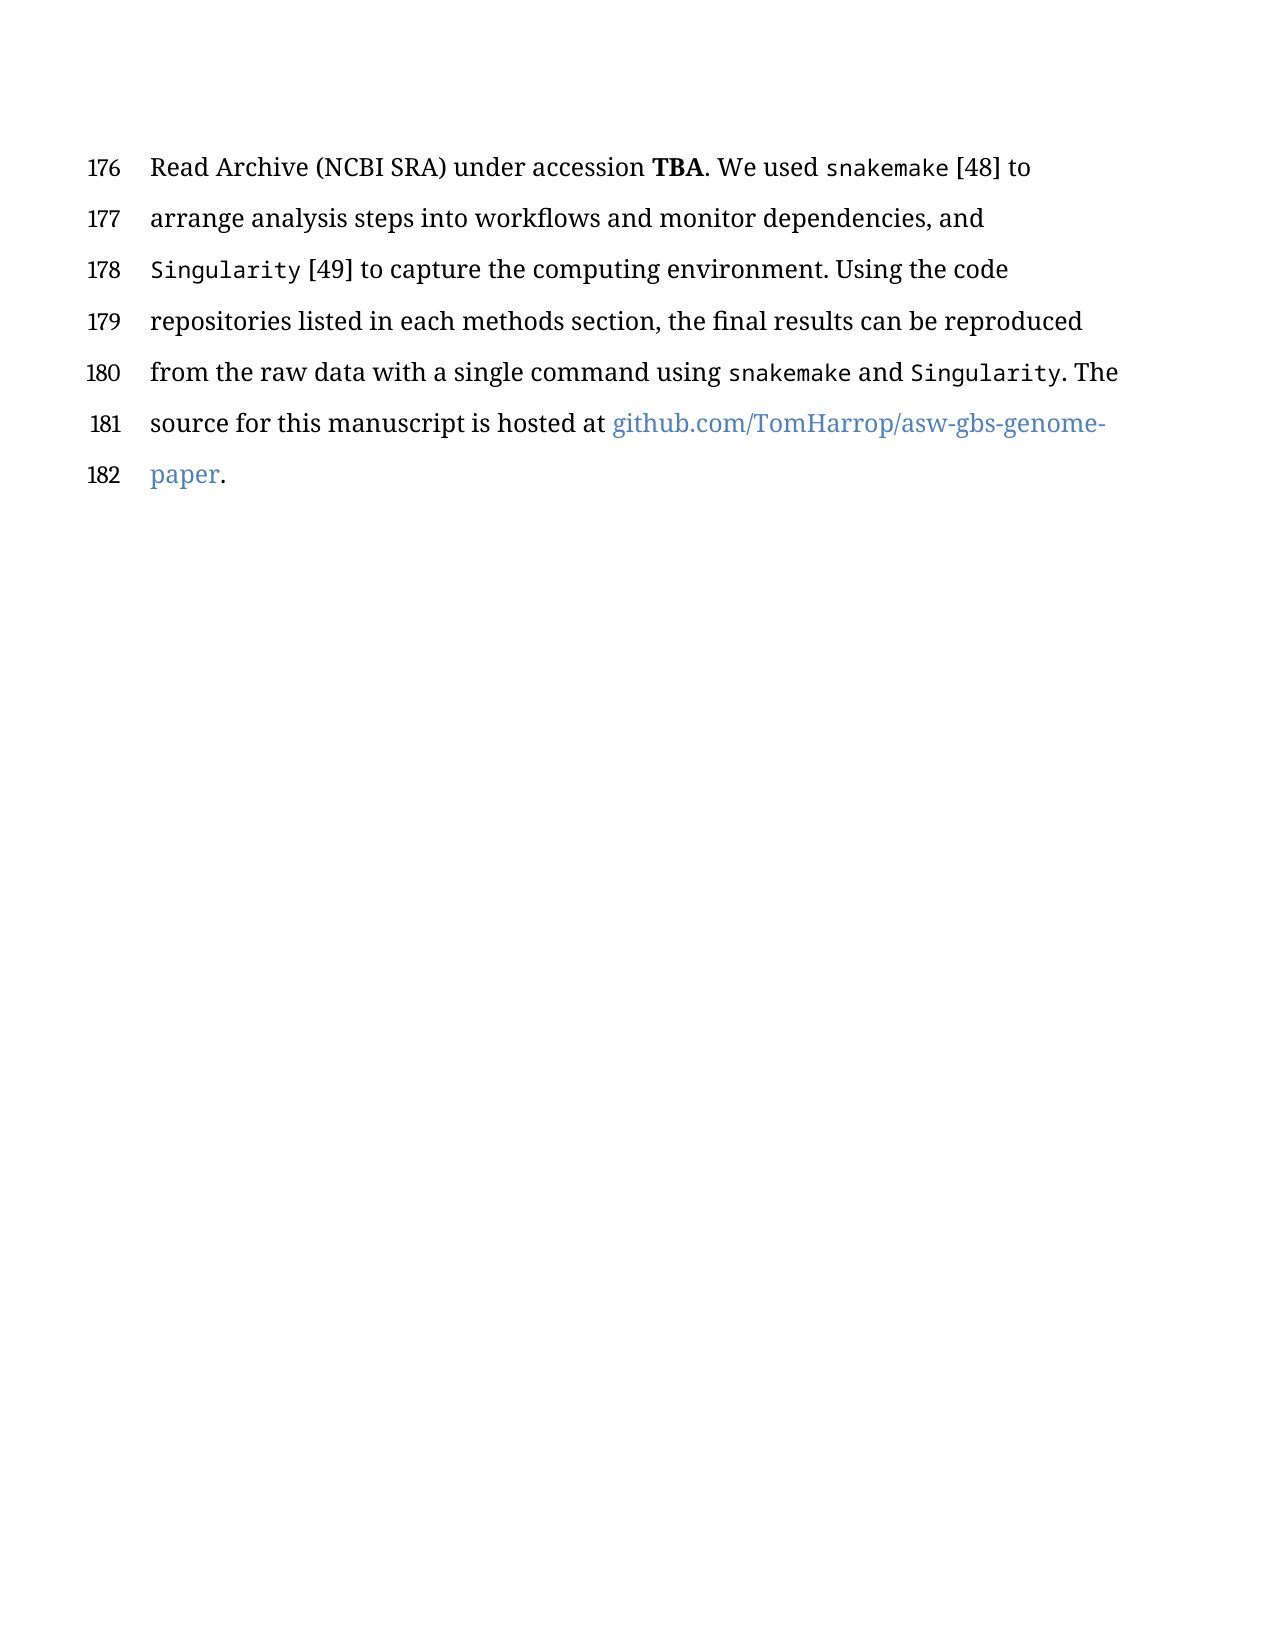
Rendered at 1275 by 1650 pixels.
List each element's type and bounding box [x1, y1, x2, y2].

text [150, 150, 1125, 490]
